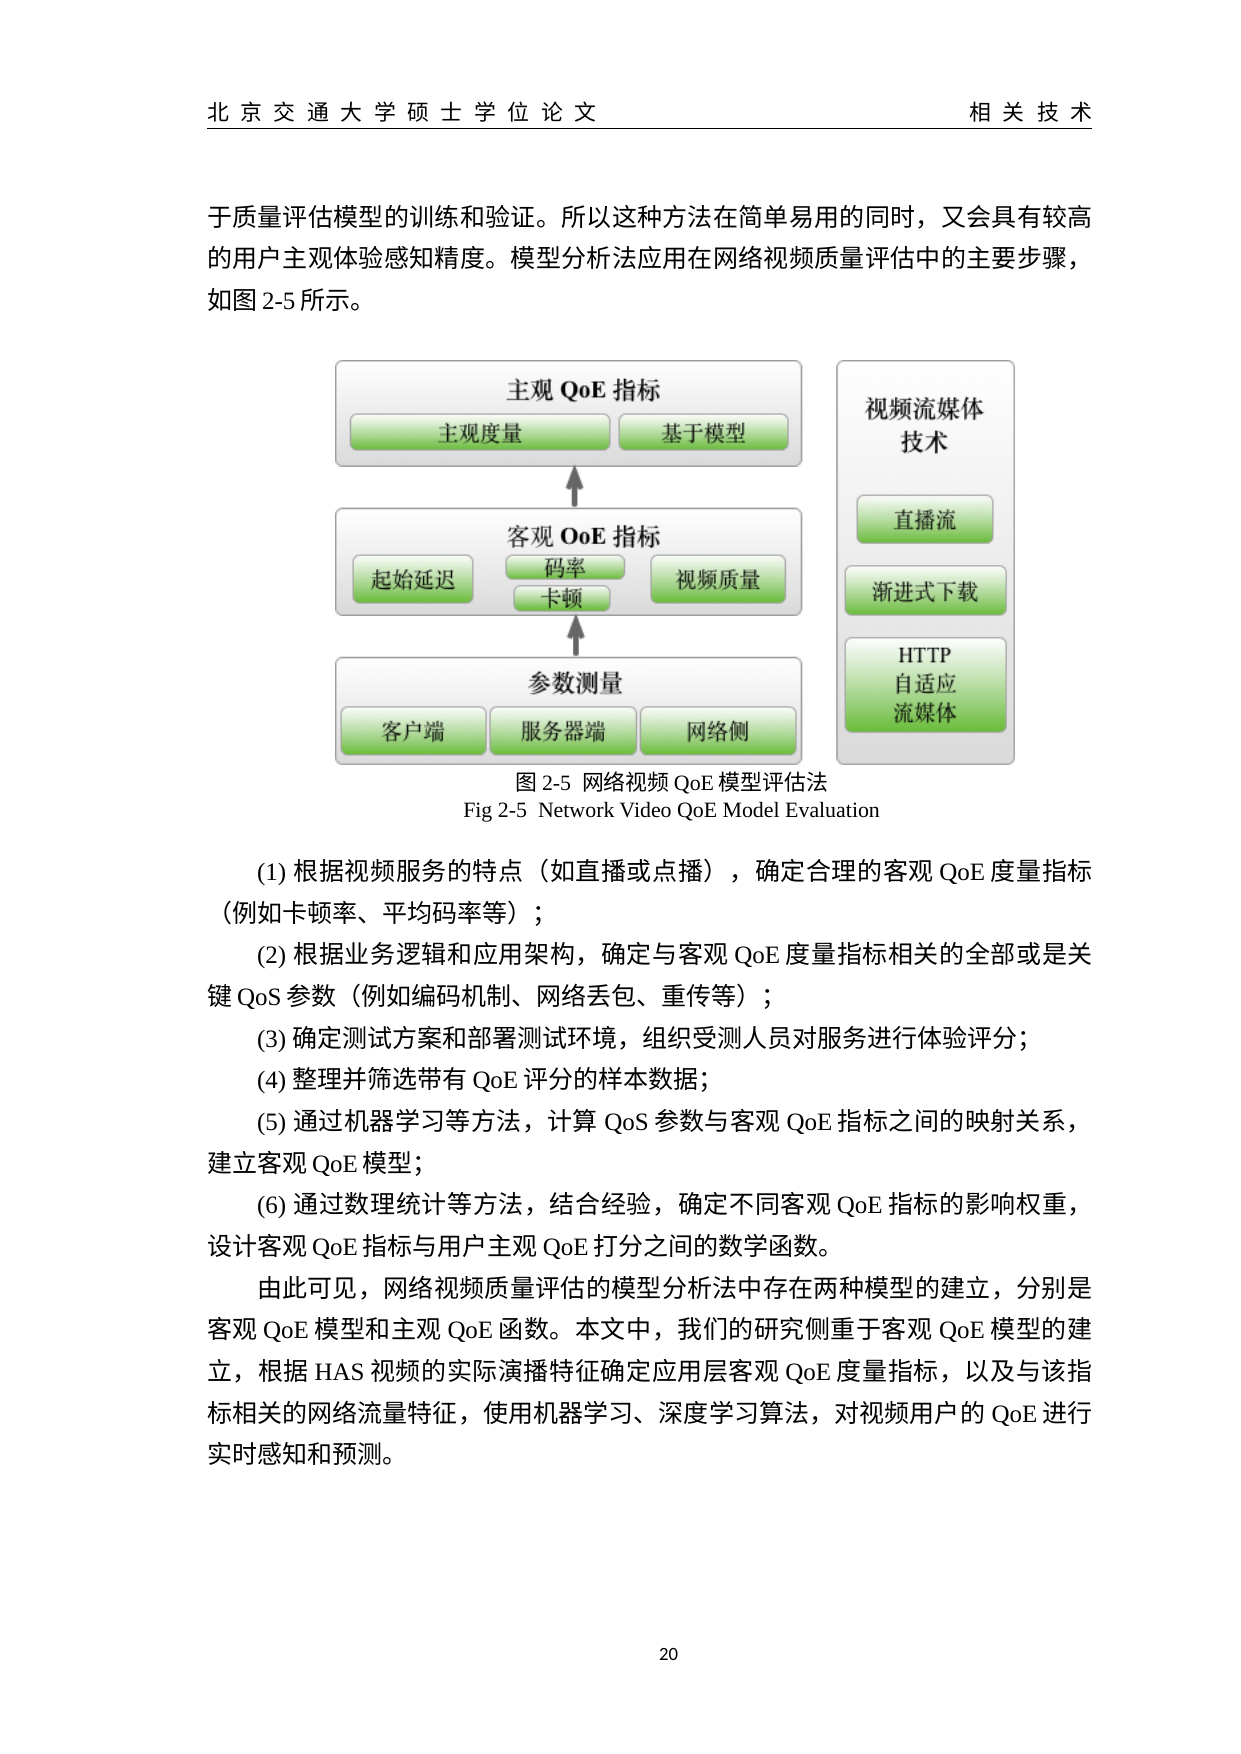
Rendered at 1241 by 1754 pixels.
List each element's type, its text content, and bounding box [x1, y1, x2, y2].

text 图2-5 网络视频QoE模型评估法 [207, 765, 1092, 797]
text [207, 193, 1092, 318]
text (6) 通过数理统计等方法，结合经验，确定不同客观QoE指标的影响权重，设计客观QoE指标与用户主观QoE打分之间的数学函数。 [207, 1180, 1092, 1264]
text (5) 通过机器学习等方法，计算QoS参数与客观QoE指标之间的映射关系，建立客观QoE模型； [207, 1097, 1092, 1180]
text (1) 根据视频服务的特点（如直播或点播），确定合理的客观QoE度量指标（例如卡顿率、平均码率等）； [207, 847, 1092, 930]
text (2) 根据业务逻辑和应用架构，确定与客观QoE度量指标相关的全部或是关键QoS参数（例如编码机制、网络丢包、重传等）； [207, 930, 1092, 1014]
text Fig 2-5 Network Video QoE Model Evaluation [207, 797, 1092, 822]
text (3) 确定测试方案和部署测试环境，组织受测人员对服务进行体验评分； [207, 1014, 1092, 1055]
text (4) 整理并筛选带有QoE评分的样本数据； [207, 1055, 1092, 1097]
text 由此可见，网络视频质量评估的模型分析法中存在两种模型的建立，分别是客观QoE模型和主观QoE函数。本文中，我们的研究侧重于客观QoE模型的建立，根据HAS视频的实际演播特征确定应用层客观QoE度量指标，以及与该指标相关的网络流量特征，使用机器学习、深度学习算法，对视频用户的QoE进行实时感知和预测。 [207, 1264, 1092, 1472]
picture [334, 359, 1015, 765]
